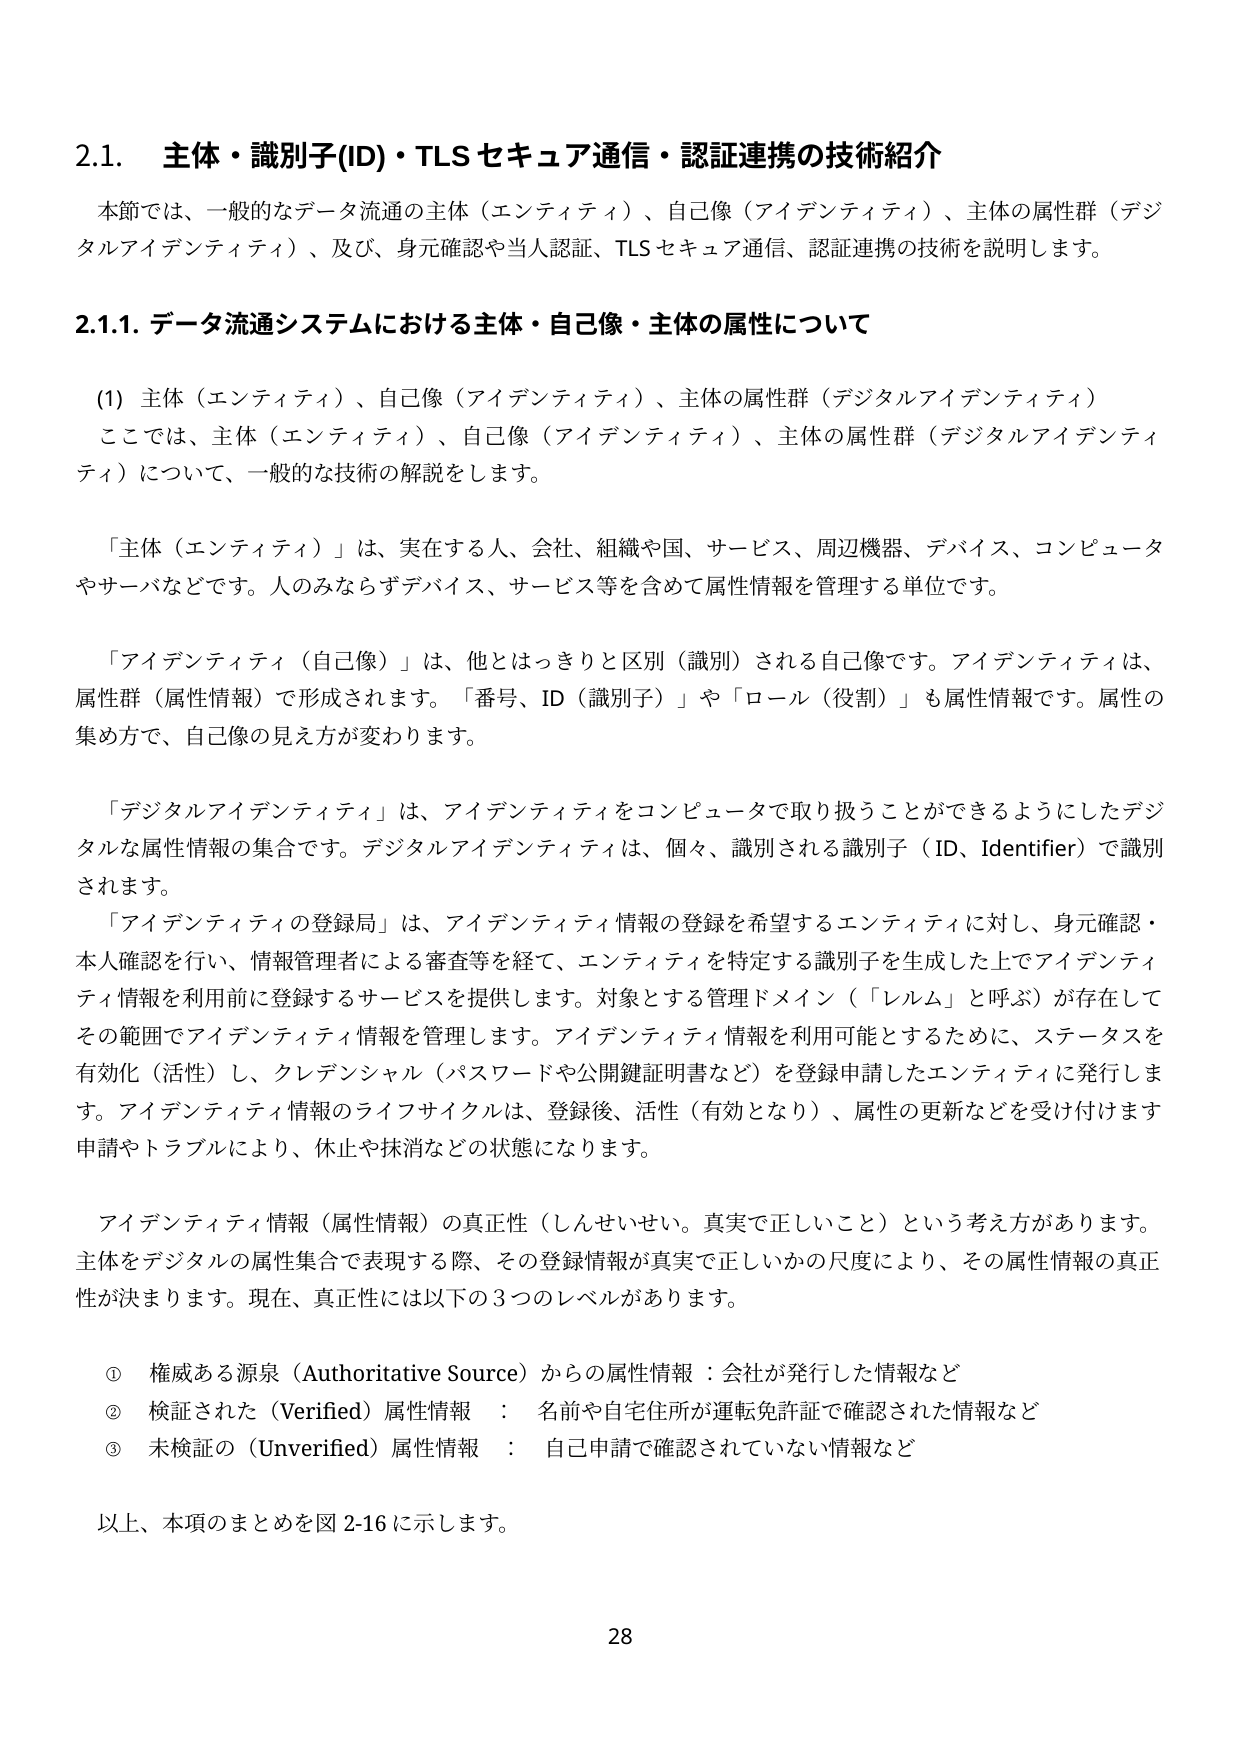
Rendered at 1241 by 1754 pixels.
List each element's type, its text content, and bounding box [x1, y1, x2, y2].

text アイデンティティ情報（属性情報）の真正性（しんせいせい。真実で正しいこと）という考え方があります。主体をデジタルの属性集合で表現する際、その登録情報が真実で正しいかの尺度により、その属性情報の真正性が決まります。現在、真正性には以下の３つのレベルがあります。 [75, 1203, 1165, 1316]
list 権威ある源泉（Authoritative Source）からの属性情報 ：会社が発行した情報など [105, 1353, 1165, 1391]
text 検証された（Verified）属性情報 ： 名前や自宅住所が運転免許証で確認された情報など [105, 1391, 1165, 1428]
text 「主体（エンティティ）」は、実在する人、会社、組織や国、サービス、周辺機器、デバイス、コンピュータやサーバなどです。人のみならずデバイス、サービス等を含めて属性情報を管理する単位です。 [75, 528, 1165, 603]
text 本節では、一般的なデータ流通の主体（エンティティ）、自己像（アイデンティティ）、主体の属性群（デジタルアイデンティティ）、及び、身元確認や当人認証、TLSセキュア通信、認証連携の技術を説明します。 [75, 191, 1165, 266]
text 「アイデンティティの登録局」は、アイデンティティ情報の登録を希望するエンティティに対し、身元確認・本人確認を行い、情報管理者による審査等を経て、エンティティを特定する識別子を生成した上でアイデンティティ情報を利用前に登録するサービスを提供します。対象とする管理ドメイン（「レルム」と呼ぶ）が存在して、その範囲でアイデンティティ情報を管理します。アイデンティティ情報を利用可能とするために、ステータスを有効化（活性）し、クレデンシャル（パスワードや公開鍵証明書など）を登録申請したエンティティに発行します。アイデンティティ情報のライフサイクルは、登録後、活性（有効となり）、属性の更新などを受け付けます。申請やトラブルにより、休止や抹消などの状態になります。 [75, 903, 1165, 1166]
text 「アイデンティティ（自己像）」は、他とはっきりと区別（識別）される自己像です。アイデンティティは、属性群（属性情報）で形成されます。「番号、ID（識別子）」や「ロール（役割）」も属性情報です。属性の集め方で、自己像の見え方が変わります。 [75, 641, 1165, 753]
text ここでは、主体（エンティティ）、自己像（アイデンティティ）、主体の属性群（デジタルアイデンティティ）について、一般的な技術の解説をします。 [75, 416, 1165, 491]
subtitle 主体（エンティティ）、自己像（アイデンティティ）、主体の属性群（デジタルアイデンティティ） [97, 378, 1165, 416]
text 未検証の（Unverified）属性情報 ： 自己申請で確認されていない情報など [105, 1428, 1165, 1466]
text 「デジタルアイデンティティ」は、アイデンティティをコンピュータで取り扱うことができるようにしたデジタルな属性情報の集合です。デジタルアイデンティティは、個々、識別される識別子（ID、Identifier）で識別されます。 [75, 791, 1165, 903]
subtitle 主体・識別子(ID)・TLSセキュア通信・認証連携の技術紹介 [75, 116, 1165, 191]
subtitle データ流通システムにおける主体・自己像・主体の属性について [75, 303, 1165, 341]
